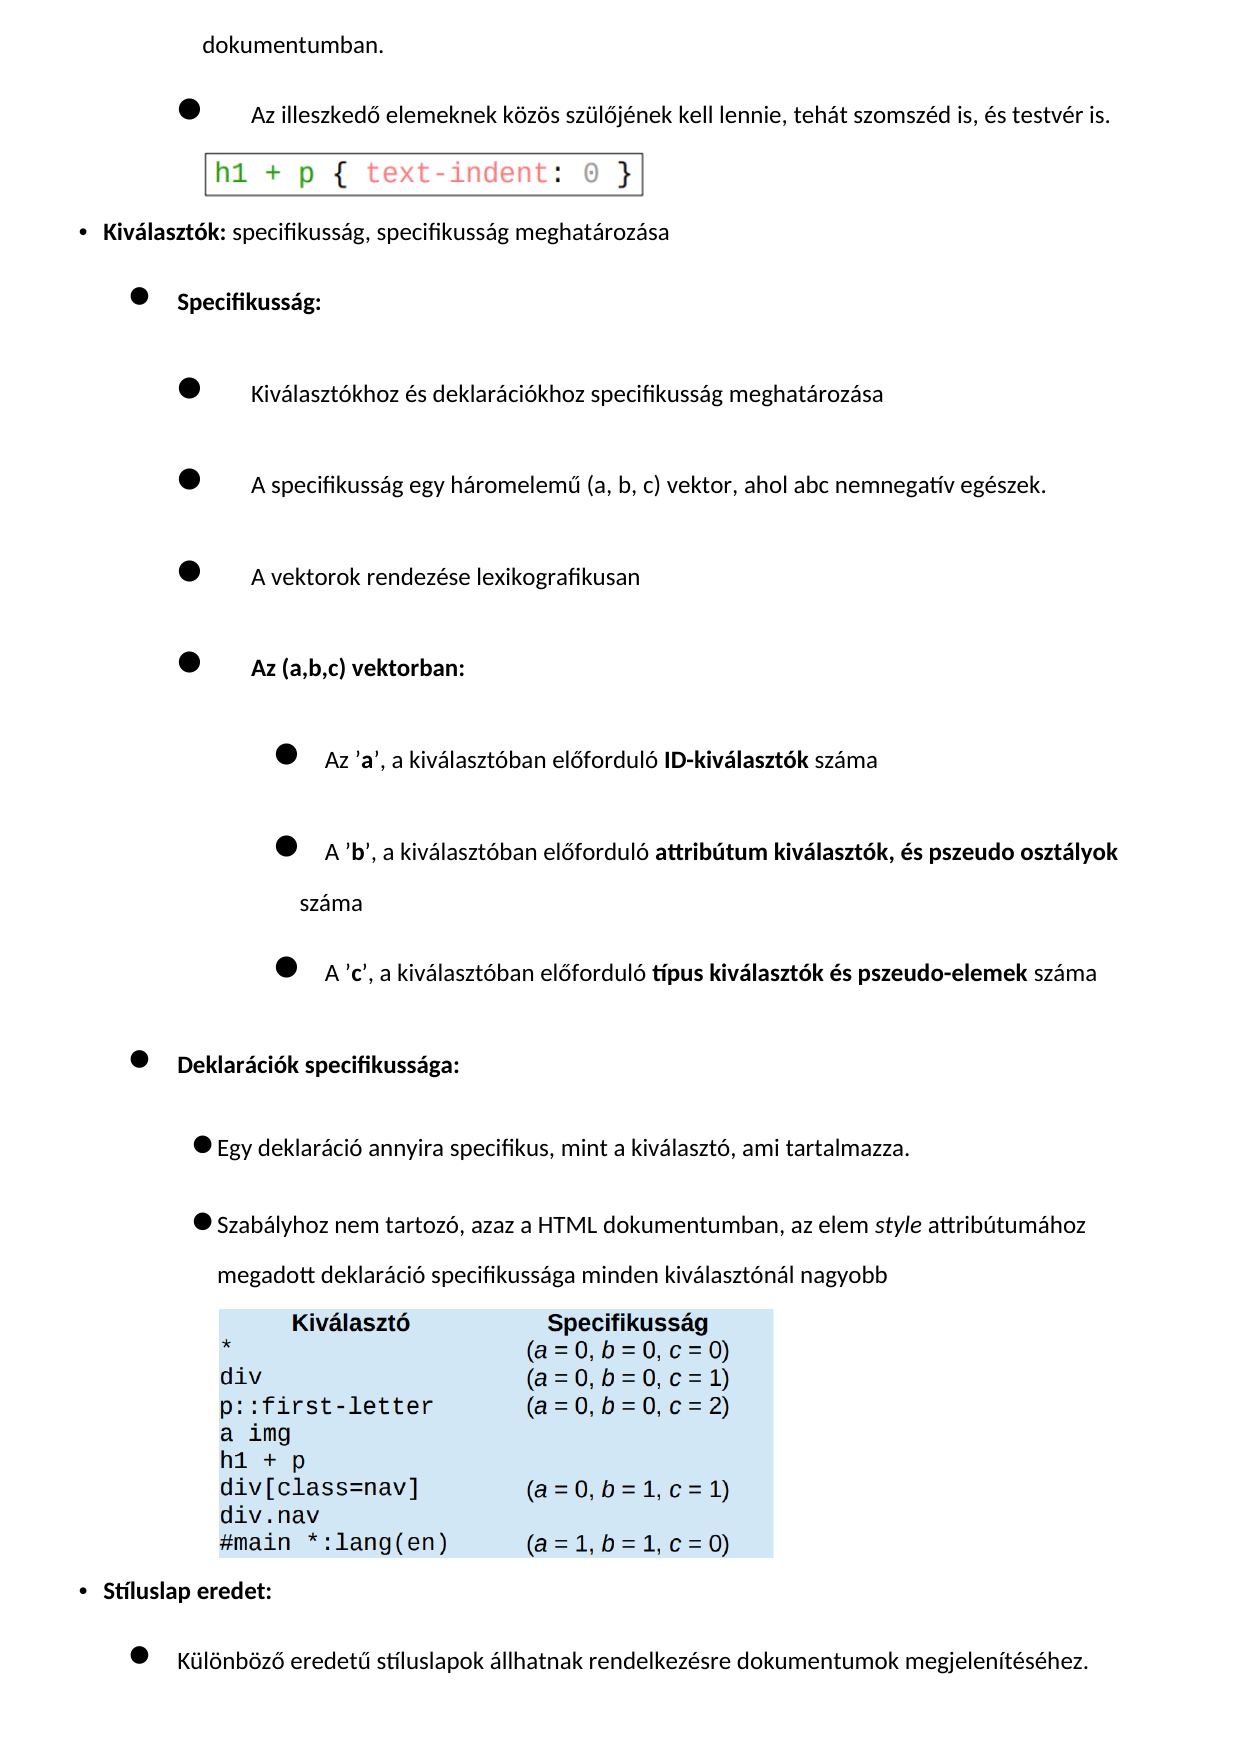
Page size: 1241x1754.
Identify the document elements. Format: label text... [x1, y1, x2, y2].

list Az (a,b,c) vektorban: [177, 628, 1157, 689]
list Egy deklaráció annyira specifikus, mint a kiválasztó, ami tartalmazza. [192, 1116, 1157, 1167]
list Az ’a’, a kiválasztóban előforduló ID-kiválasztók száma [274, 720, 1157, 781]
list Deklarációk specifikussága: [127, 1025, 1157, 1086]
list A specifikusság egy háromelemű (a, b, c) vektor, ahol abc nemnegatív egészek. [177, 445, 1157, 506]
list Stíluslap eredet: [78, 1575, 1157, 1605]
list Az illeszkedő elemeknek közös szülőjének kell lennie, tehát szomszéd is, és testvér is. [177, 75, 1157, 201]
list A ’c’, a kiválasztóban előforduló típus kiválasztók és pszeudo-elemek száma [274, 933, 1157, 994]
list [177, 29, 1157, 60]
list Specifikusság: [127, 262, 1157, 323]
picture [202, 152, 646, 201]
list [127, 1621, 1157, 1682]
picture [216, 1305, 776, 1560]
list Kiválasztók: specifikusság, specifikusság meghatározása [78, 216, 1157, 247]
list A vektorok rendezése lexikografikusan [177, 537, 1157, 598]
list A ’b’, a kiválasztóban előforduló attribútum kiválasztók, és pszeudo osztályok száma [274, 811, 1157, 918]
list Kiválasztókhoz és deklarációkhoz specifikusság meghatározása [177, 353, 1157, 414]
